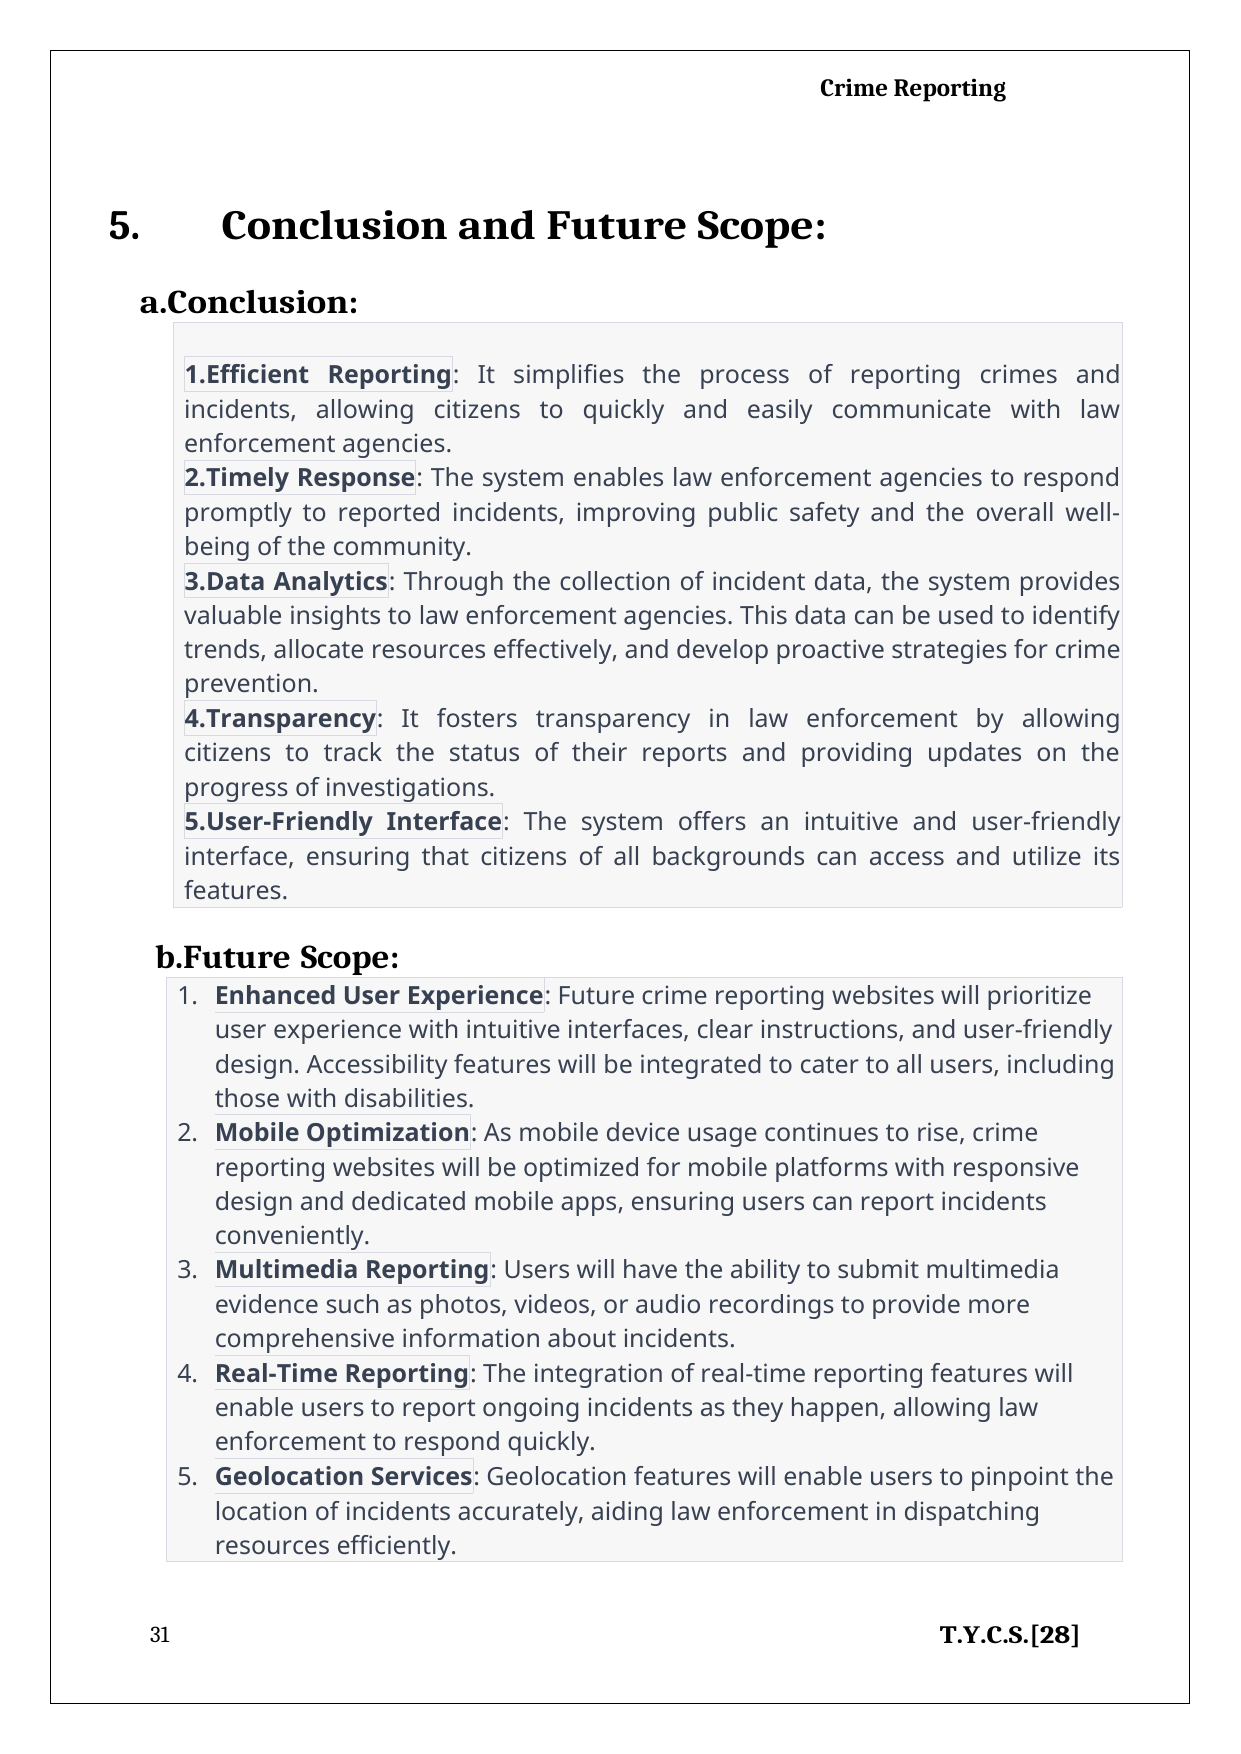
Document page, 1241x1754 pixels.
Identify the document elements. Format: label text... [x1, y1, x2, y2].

text a.Conclusion: [139, 283, 1121, 322]
text 1.Efficient Reporting: It simplifies the process of reporting crimes and incidents, allowing citizens to quickly and easily communicate with law enforcement agencies. [174, 356, 1122, 459]
list Geolocation Services: Geolocation features will enable users to pinpoint the location of incidents accurately, aiding law enforcement in dispatching resources efficiently. [167, 1458, 1122, 1561]
subtitle Conclusion and Future Scope: [109, 202, 1121, 250]
list Enhanced User Experience: Future crime reporting websites will prioritize user experience with intuitive interfaces, clear instructions, and user-friendly design. Accessibility features will be integrated to cater to all users, including those with disabilities. [167, 978, 1122, 1114]
text 5.User-Friendly Interface: The system offers an intuitive and user-friendly interface, ensuring that citizens of all backgrounds can access and utilize its features. [174, 803, 1122, 907]
text 4.Transparency: It fosters transparency in law enforcement by allowing citizens to track the status of their reports and providing updates on the progress of investigations. [174, 699, 1122, 803]
subtitle b.Future Scope: [139, 938, 1121, 977]
list Mobile Optimization: As mobile device usage continues to rise, crime reporting websites will be optimized for mobile platforms with responsive design and dedicated mobile apps, ensuring users can report incidents conveniently. [167, 1114, 1122, 1251]
list Multimedia Reporting: Users will have the ability to submit multimedia evidence such as photos, videos, or audio recordings to provide more comprehensive information about incidents. [167, 1251, 1122, 1354]
text 2.Timely Response: The system enables law enforcement agencies to respond promptly to reported incidents, improving public safety and the overall well-being of the community. [174, 459, 1122, 562]
list Real-Time Reporting: The integration of real-time reporting features will enable users to report ongoing incidents as they happen, allowing law enforcement to respond quickly. [167, 1354, 1122, 1458]
text 3.Data Analytics: Through the collection of incident data, the system provides valuable insights to law enforcement agencies. This data can be used to identify trends, allocate resources effectively, and develop proactive strategies for crime prevention. [174, 562, 1122, 699]
